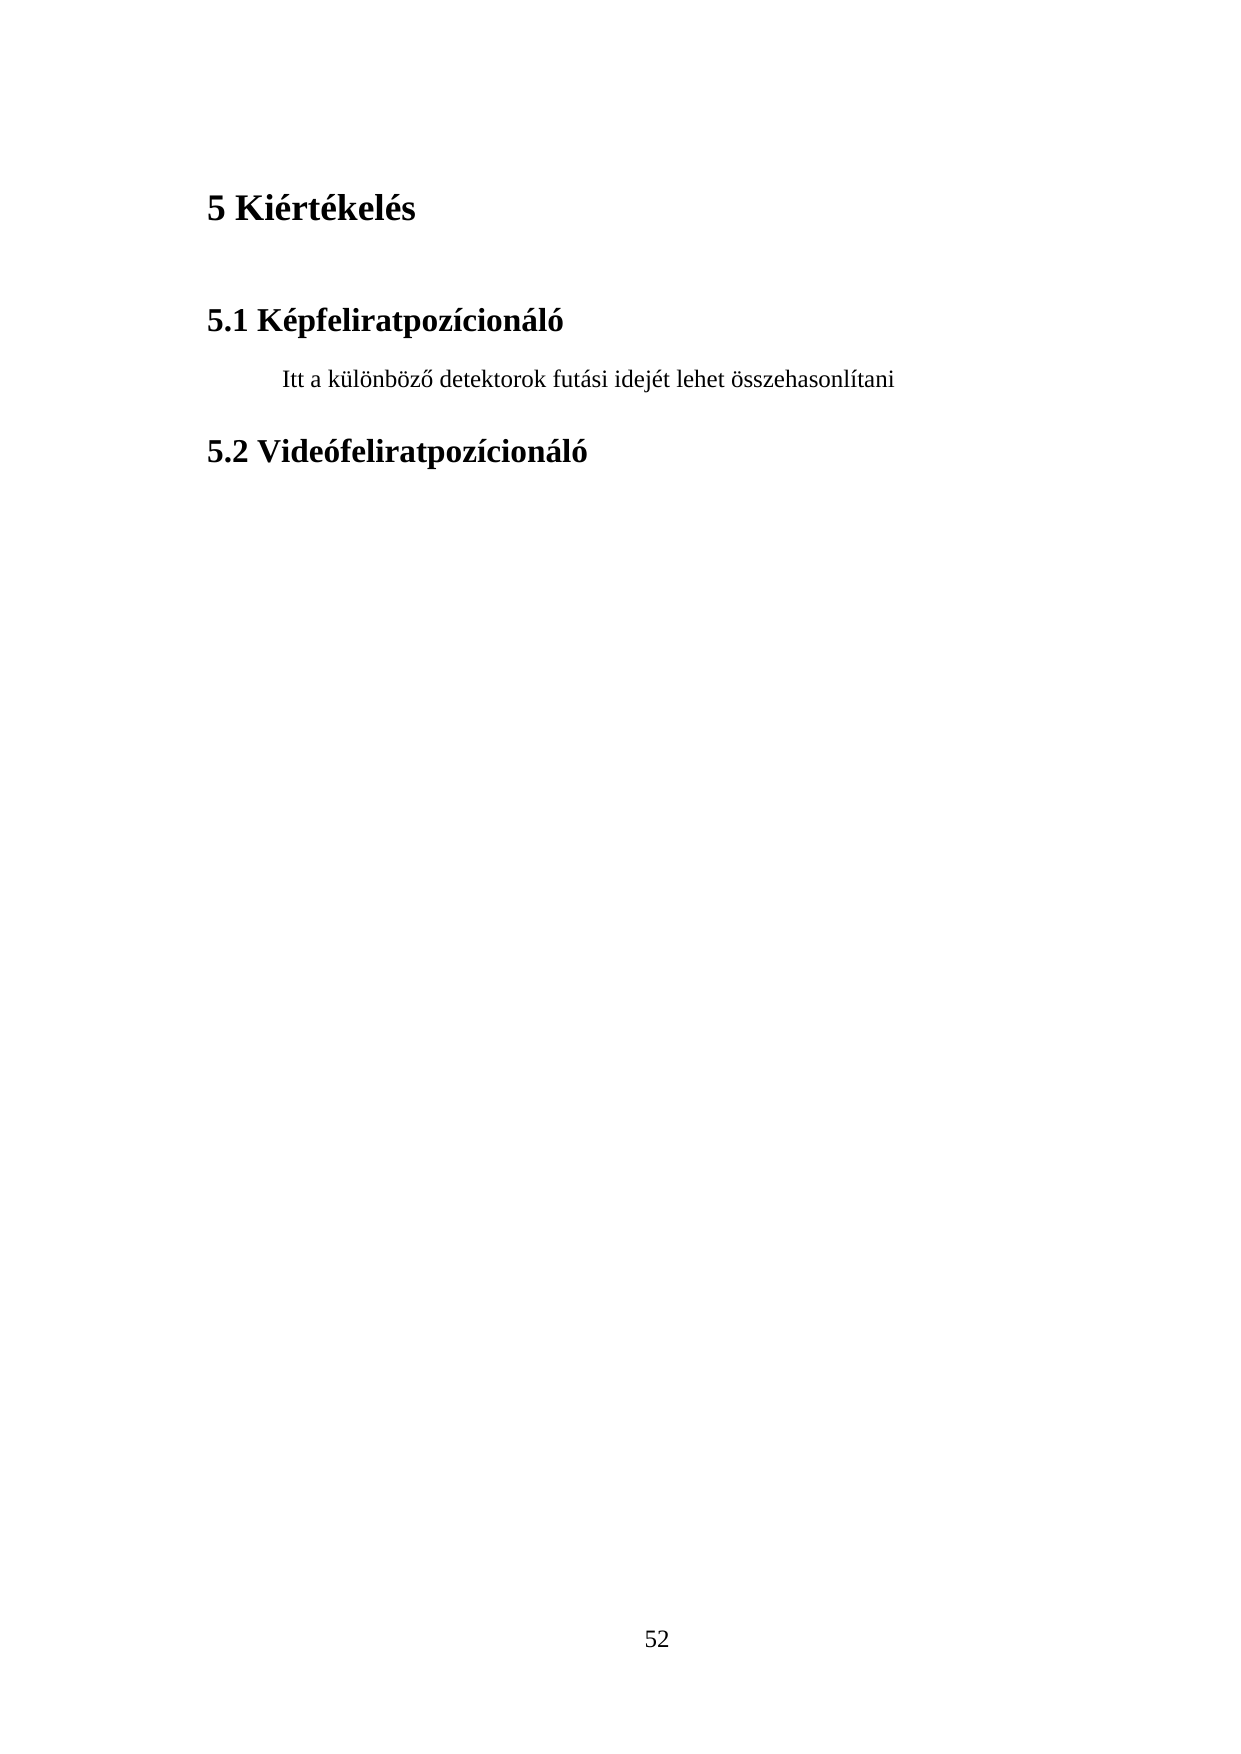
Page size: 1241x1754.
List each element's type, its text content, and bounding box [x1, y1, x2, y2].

subtitle Kiértékelés [207, 185, 1092, 228]
subtitle Videófeliratpozícionáló [207, 432, 1092, 470]
text Itt a különböző detektorok futási idejét lehet összehasonlítani [207, 364, 1092, 392]
subtitle Képfeliratpozícionáló [207, 300, 1092, 338]
